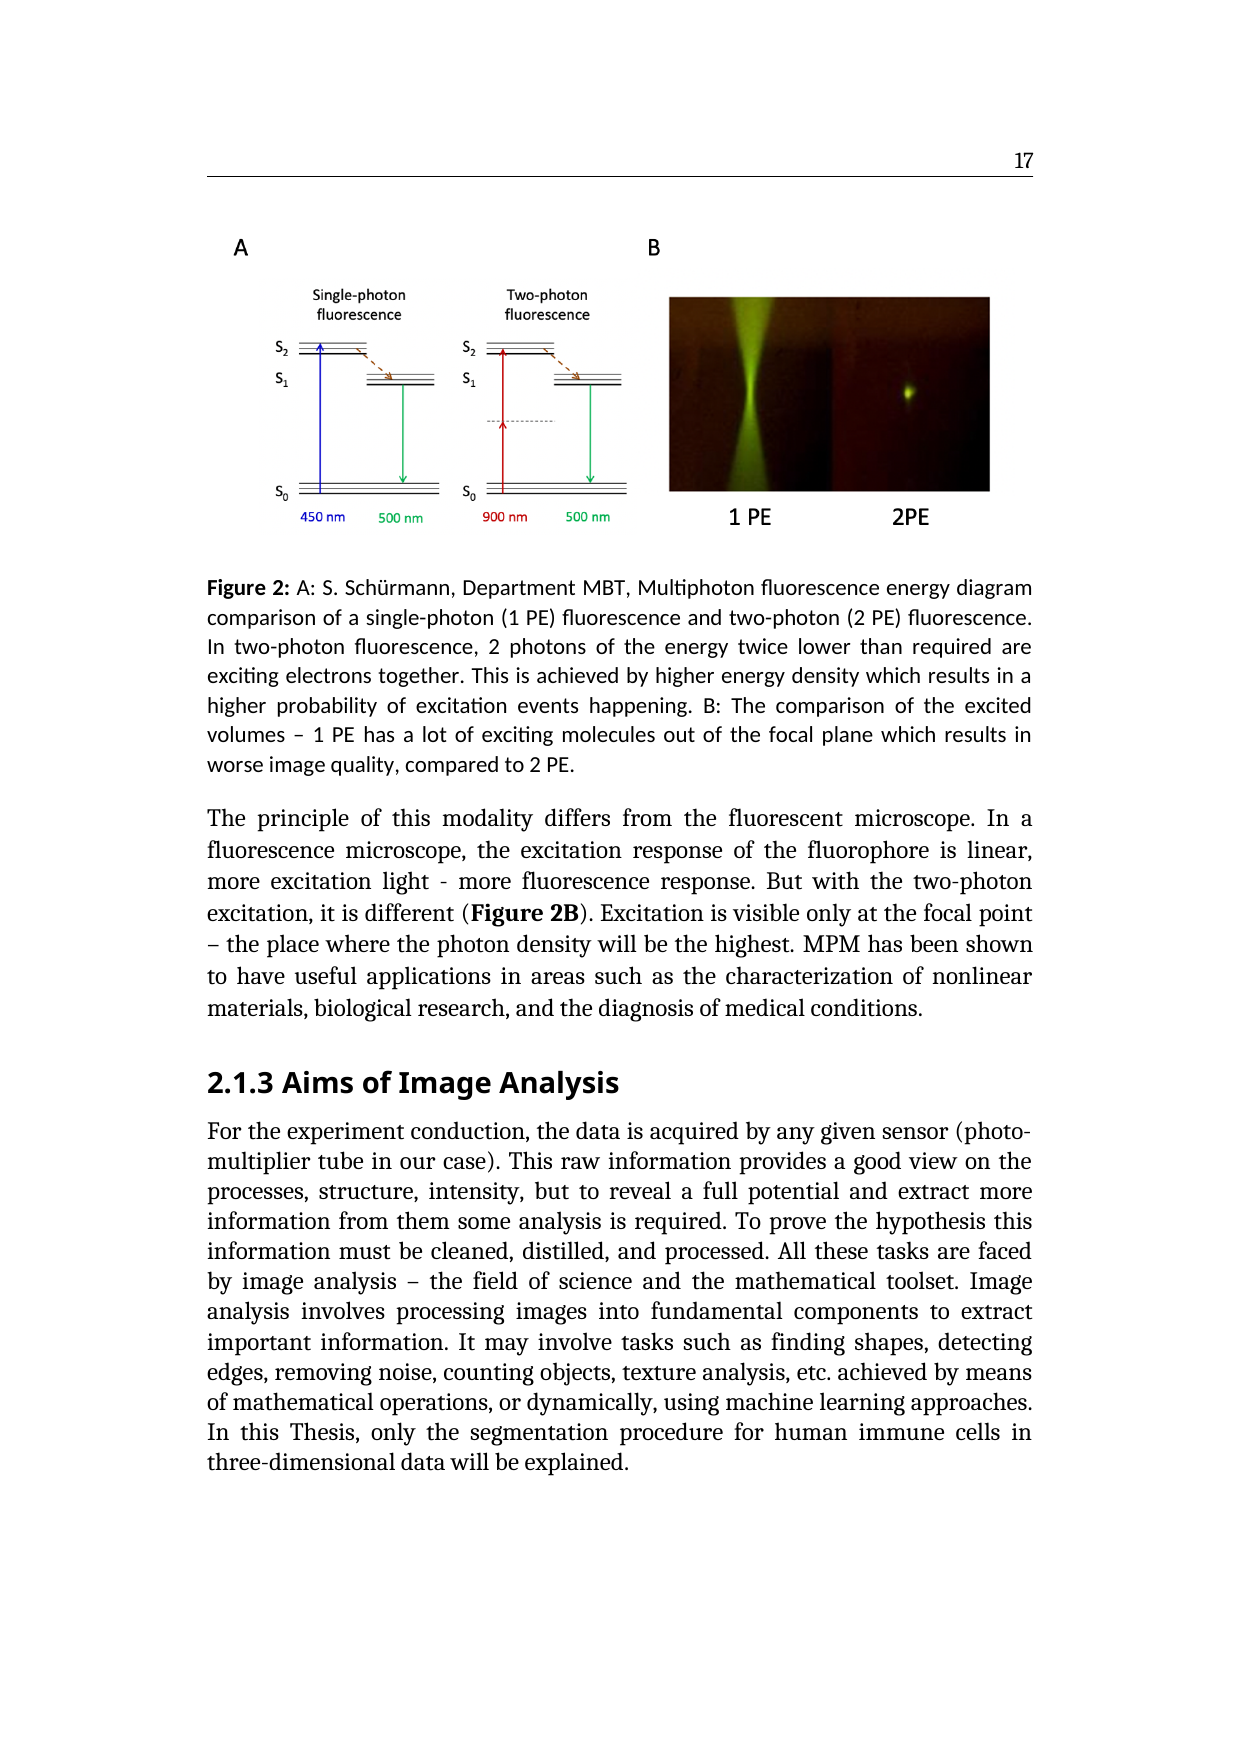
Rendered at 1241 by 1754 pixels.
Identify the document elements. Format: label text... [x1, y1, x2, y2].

text The principle of this modality differs from the fluorescent microscope. In a fluorescence microscope, the excitation response of the fluorophore is linear, more excitation light - more fluorescence response. But with the two-photon excitation, it is different (B). Excitation is visible only at the focal point – the place where the photon density will be the highest. MPM has been shown to have useful applications in areas such as the characterization of nonlinear materials, biological research, and the diagnosis of medical conditions. [207, 927, 1033, 1022]
text For the experiment conduction, the data is acquired by any given sensor (photo-multiplier tube in our case). This raw information provides a good view on the processes, structure, intensity, but to reveal a full potential and extract more information from them some analysis is required. To prove the hypothesis this information must be cleaned, distilled, and processed. All these tasks are faced by image analysis – the field of science and the mathematical toolset. Image analysis involves processing images into fundamental components to extract important information. It may involve tasks such as finding shapes, detecting edges, removing noise, counting objects, texture analysis, etc. achieved by means of mathematical operations, or dynamically, using machine learning approaches. In this Thesis, only the segmentation procedure for human immune cells in three-dimensional data will be explained. [207, 1117, 1033, 1477]
picture [206, 218, 1034, 546]
text Figure 2: A: S. Schürmann, Department MBT, Multiphoton fluorescence energy diagram comparison of a single-photon (1 PE) fluorescence and two-photon (2 PE) fluorescence. In two-photon fluorescence, 2 photons of the energy twice lower than required are exciting electrons together. This is achieved by higher energy density which results in a higher probability of excitation events happening. B: The comparison of the excited volumes – 1 PE has a lot of exciting molecules out of the focal plane which results in worse image quality, compared to 2 PE. [207, 573, 1033, 778]
subtitle Aims of Image Analysis [207, 1062, 1033, 1102]
